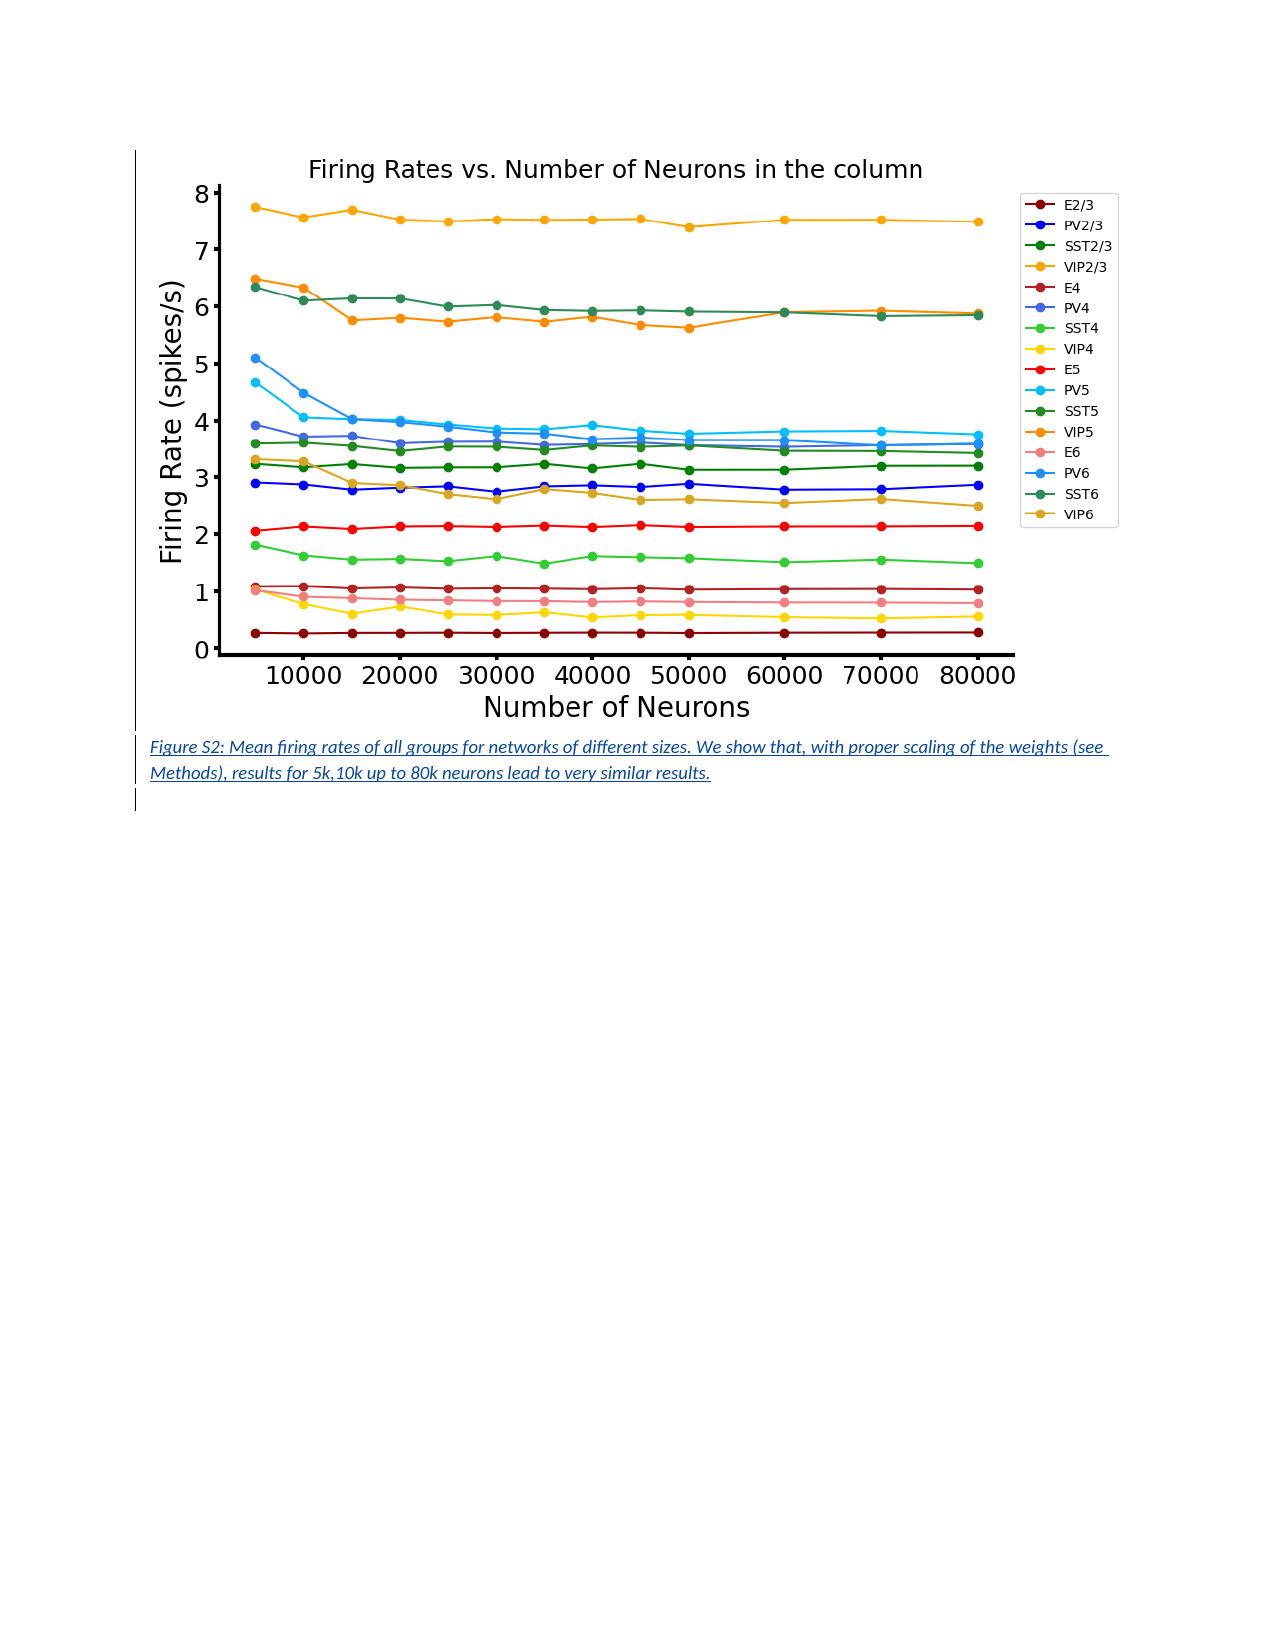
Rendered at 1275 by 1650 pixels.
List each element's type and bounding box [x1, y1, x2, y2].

picture [150, 150, 1125, 731]
